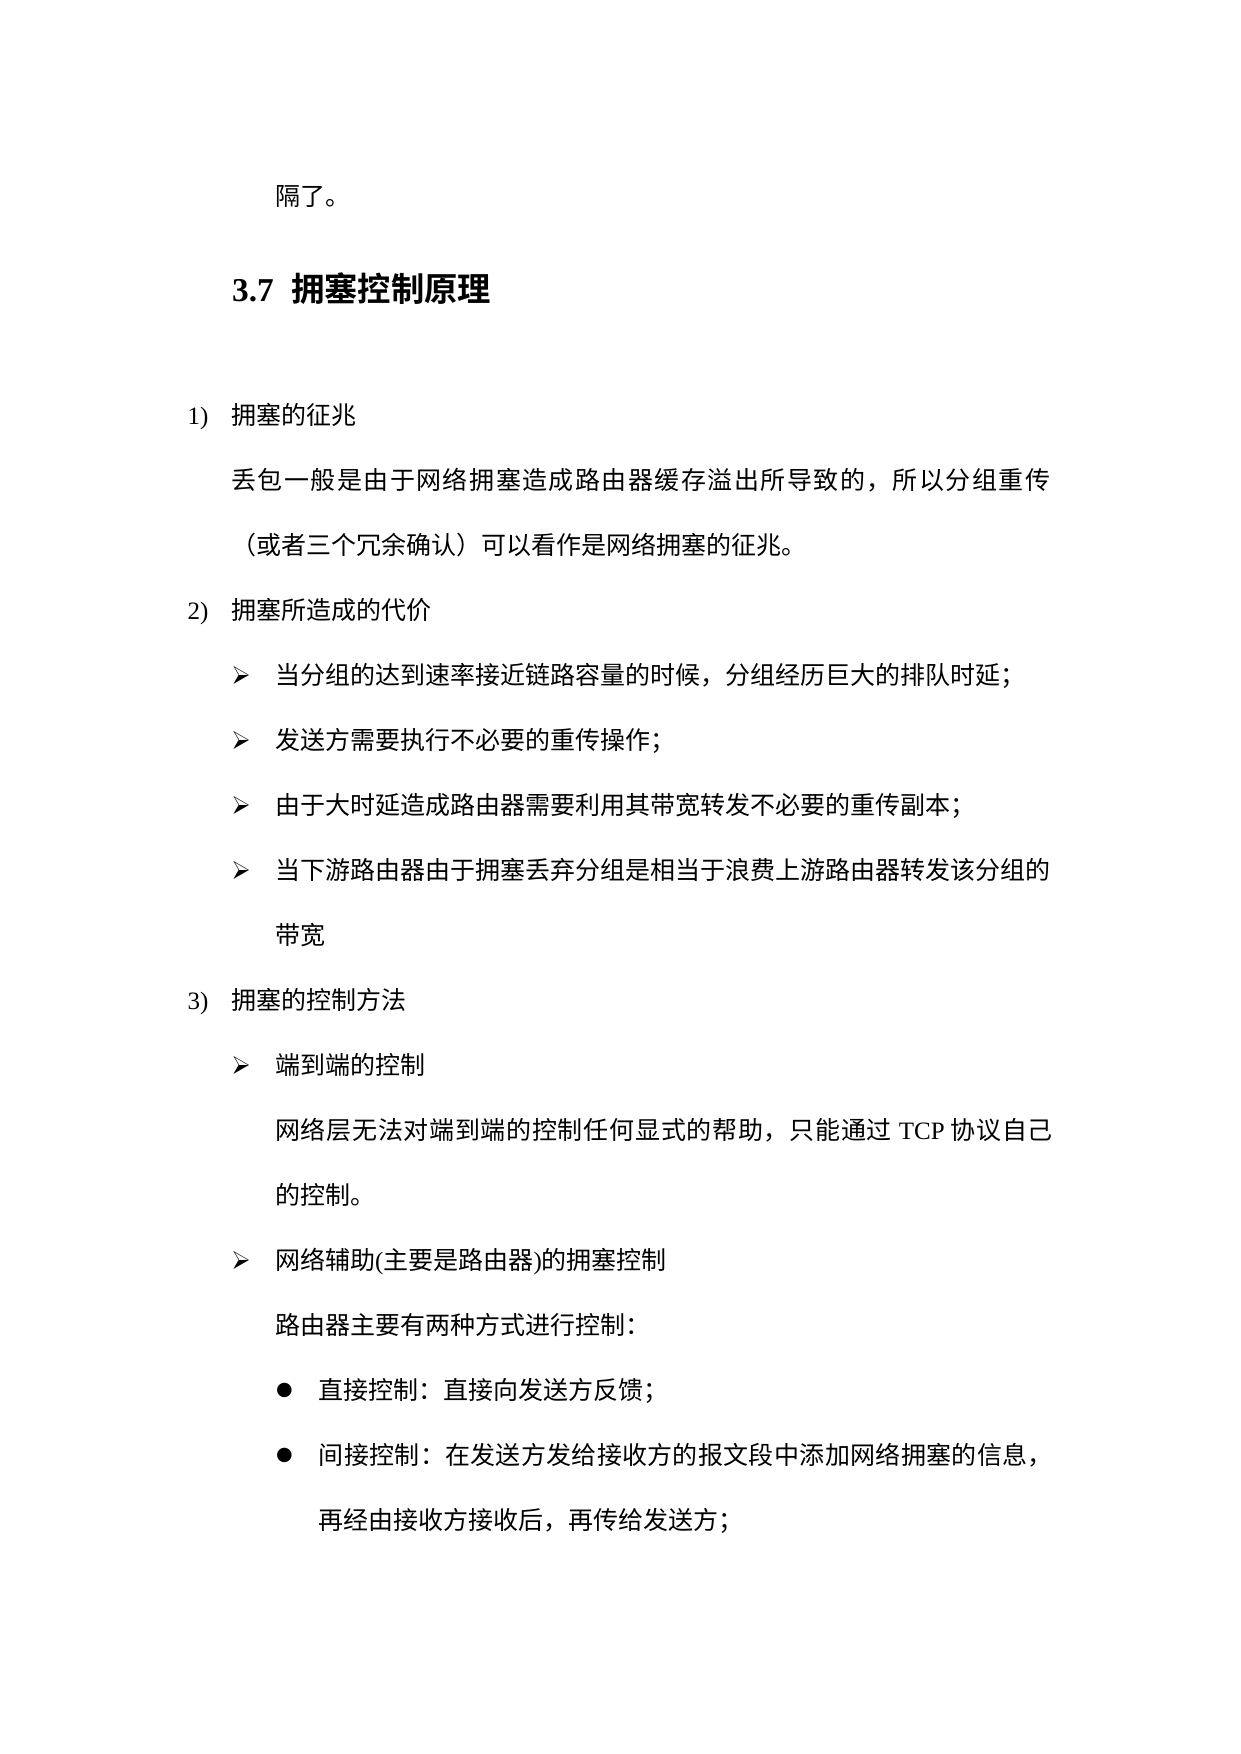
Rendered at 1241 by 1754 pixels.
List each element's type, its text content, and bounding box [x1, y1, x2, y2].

list 当下游路由器由于拥塞丢弃分组是相当于浪费上游路由器转发该分组的带宽 [231, 836, 1053, 966]
list 间接控制：在发送方发给接收方的报文段中添加网络拥塞的信息，再经由接收方接收后，再传给发送方； [275, 1421, 1053, 1551]
subtitle 拥塞控制原理 [232, 254, 1053, 319]
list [231, 162, 1053, 227]
list 当分组的达到速率接近链路容量的时候，分组经历巨大的排队时延； [231, 641, 1053, 706]
list 拥塞的征兆 [187, 381, 1053, 446]
list 丢包一般是由于网络拥塞造成路由器缓存溢出所导致的，所以分组重传（或者三个冗余确认）可以看作是网络拥塞的征兆。 [231, 446, 1053, 576]
list 由于大时延造成路由器需要利用其带宽转发不必要的重传副本； [231, 771, 1053, 836]
list 网络辅助(主要是路由器)的拥塞控制 [231, 1226, 1053, 1291]
list 拥塞的控制方法 [187, 966, 1053, 1031]
list 网络层无法对端到端的控制任何显式的帮助，只能通过TCP协议自己的控制。 [275, 1096, 1053, 1226]
list 发送方需要执行不必要的重传操作； [231, 706, 1053, 771]
list 端到端的控制 [231, 1031, 1053, 1096]
list 拥塞所造成的代价 [187, 576, 1053, 641]
list 路由器主要有两种方式进行控制： [231, 1291, 1053, 1356]
list 直接控制：直接向发送方反馈； [275, 1356, 1053, 1421]
